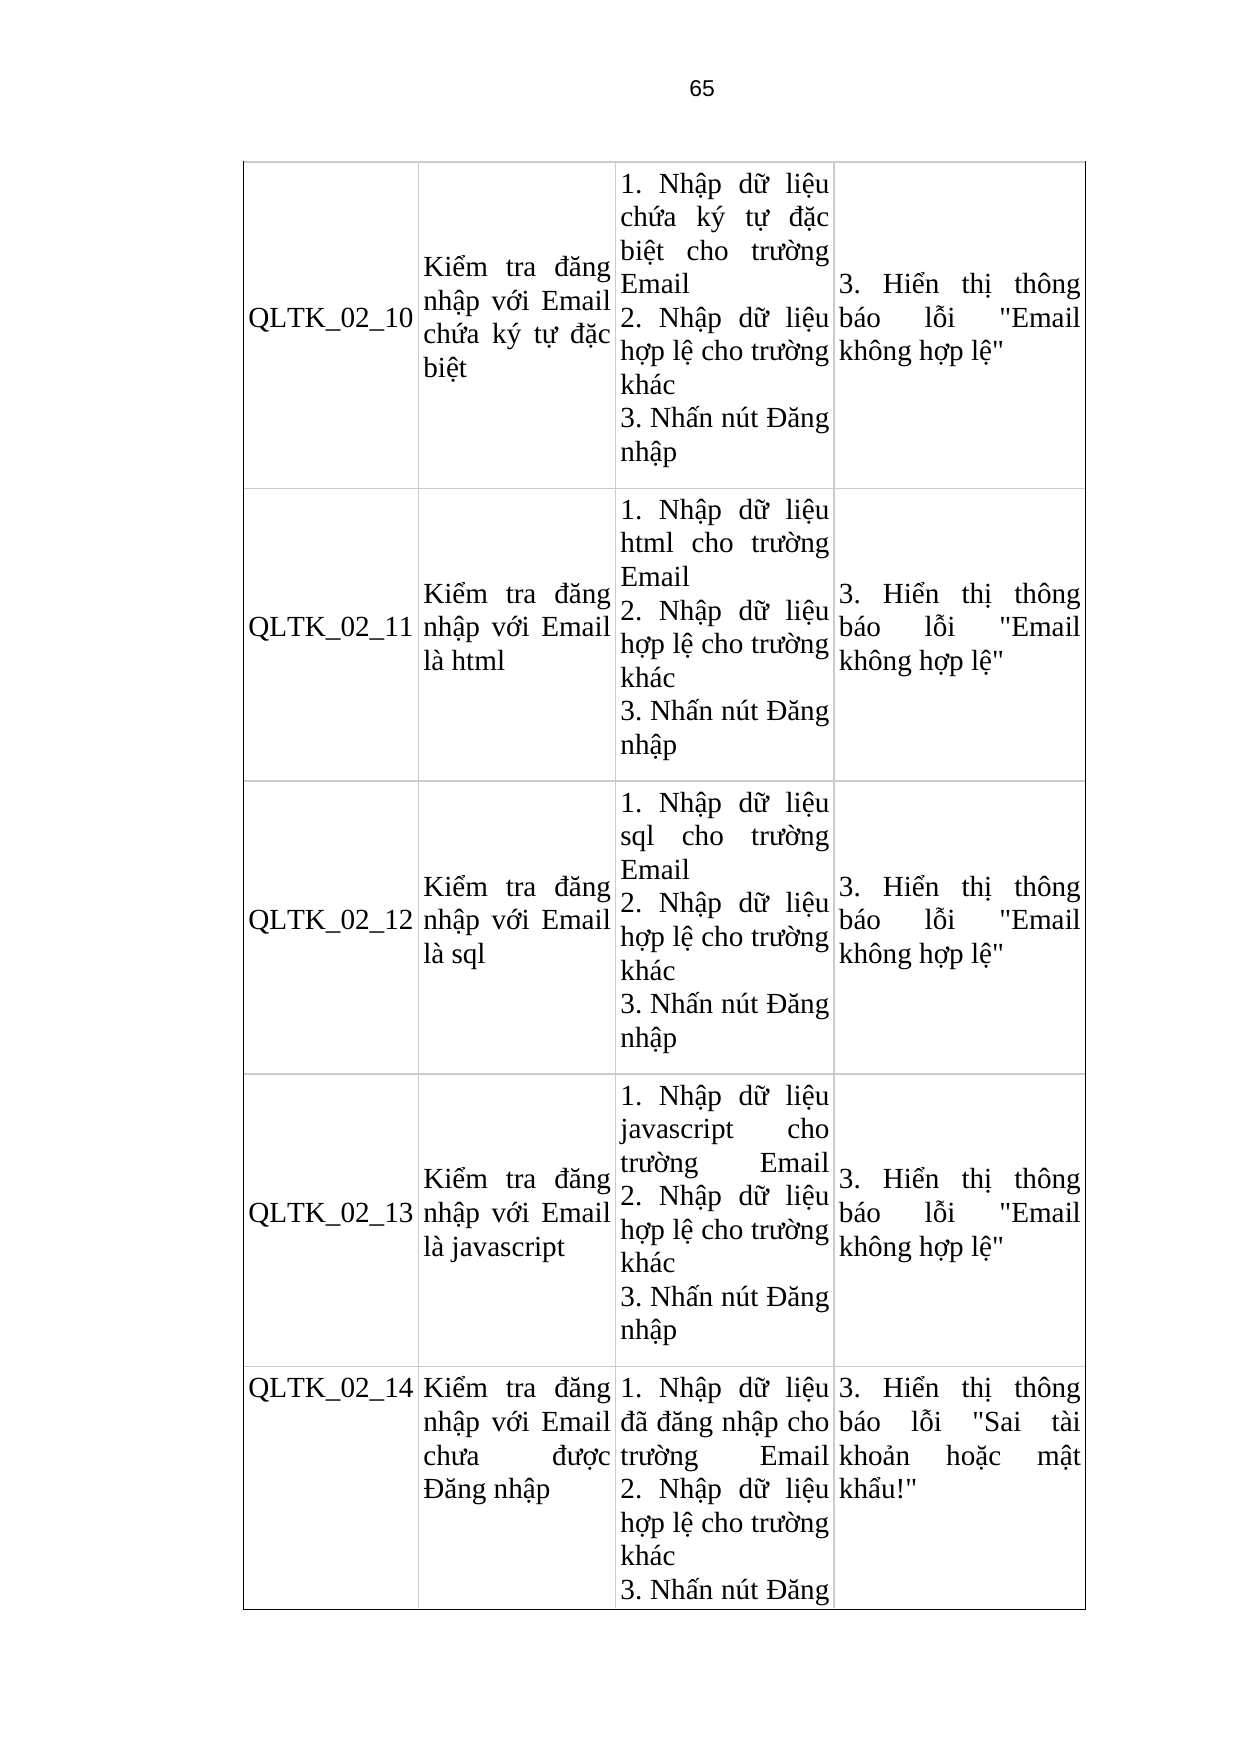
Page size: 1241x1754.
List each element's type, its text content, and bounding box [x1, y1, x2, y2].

table_cell QLTK_02_13 [244, 1075, 418, 1366]
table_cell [835, 163, 1085, 487]
table_cell Kiểm tra đăng nhập với Email chứa ký tự đặc biệt [419, 163, 615, 487]
table_cell 1. Nhập dữ liệu sql cho trường Email 2. Nhập dữ liệu hợp lệ cho trường khác 3. Nhấn nút Đăng nhập [616, 782, 833, 1073]
table_cell Kiểm tra đăng nhập với Email là javascript [419, 1075, 615, 1366]
table_cell QLTK_02_10 [244, 163, 418, 487]
table_cell 3. Hiển thị thông báo lỗi "Email không hợp lệ" [835, 782, 1085, 1073]
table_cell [835, 1367, 1085, 1608]
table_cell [616, 1367, 833, 1608]
table_cell 1. Nhập dữ liệu chứa ký tự đặc biệt cho trường Email 2. Nhập dữ liệu hợp lệ cho trường khác 3. Nhấn nút Đăng nhập [616, 163, 833, 487]
table_cell QLTK_02_11 [244, 489, 418, 780]
table_cell 3. Hiển thị thông báo lỗi "Email không hợp lệ" [835, 489, 1085, 780]
table_cell QLTK_02_14 [244, 1367, 418, 1608]
table_cell 3. Hiển thị thông báo lỗi "Email không hợp lệ" [835, 1075, 1085, 1366]
table_cell Kiểm tra đăng nhập với Email là sql [419, 782, 615, 1073]
table_cell Kiểm tra đăng nhập với Email là html [419, 489, 615, 780]
table_cell QLTK_02_12 [244, 782, 418, 1073]
table_cell 1. Nhập dữ liệu html cho trường Email 2. Nhập dữ liệu hợp lệ cho trường khác 3. Nhấn nút Đăng nhập [616, 489, 833, 780]
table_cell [419, 1367, 615, 1608]
table_cell 1. Nhập dữ liệu javascript cho trường Email 2. Nhập dữ liệu hợp lệ cho trường khác 3. Nhấn nút Đăng nhập [616, 1075, 833, 1366]
